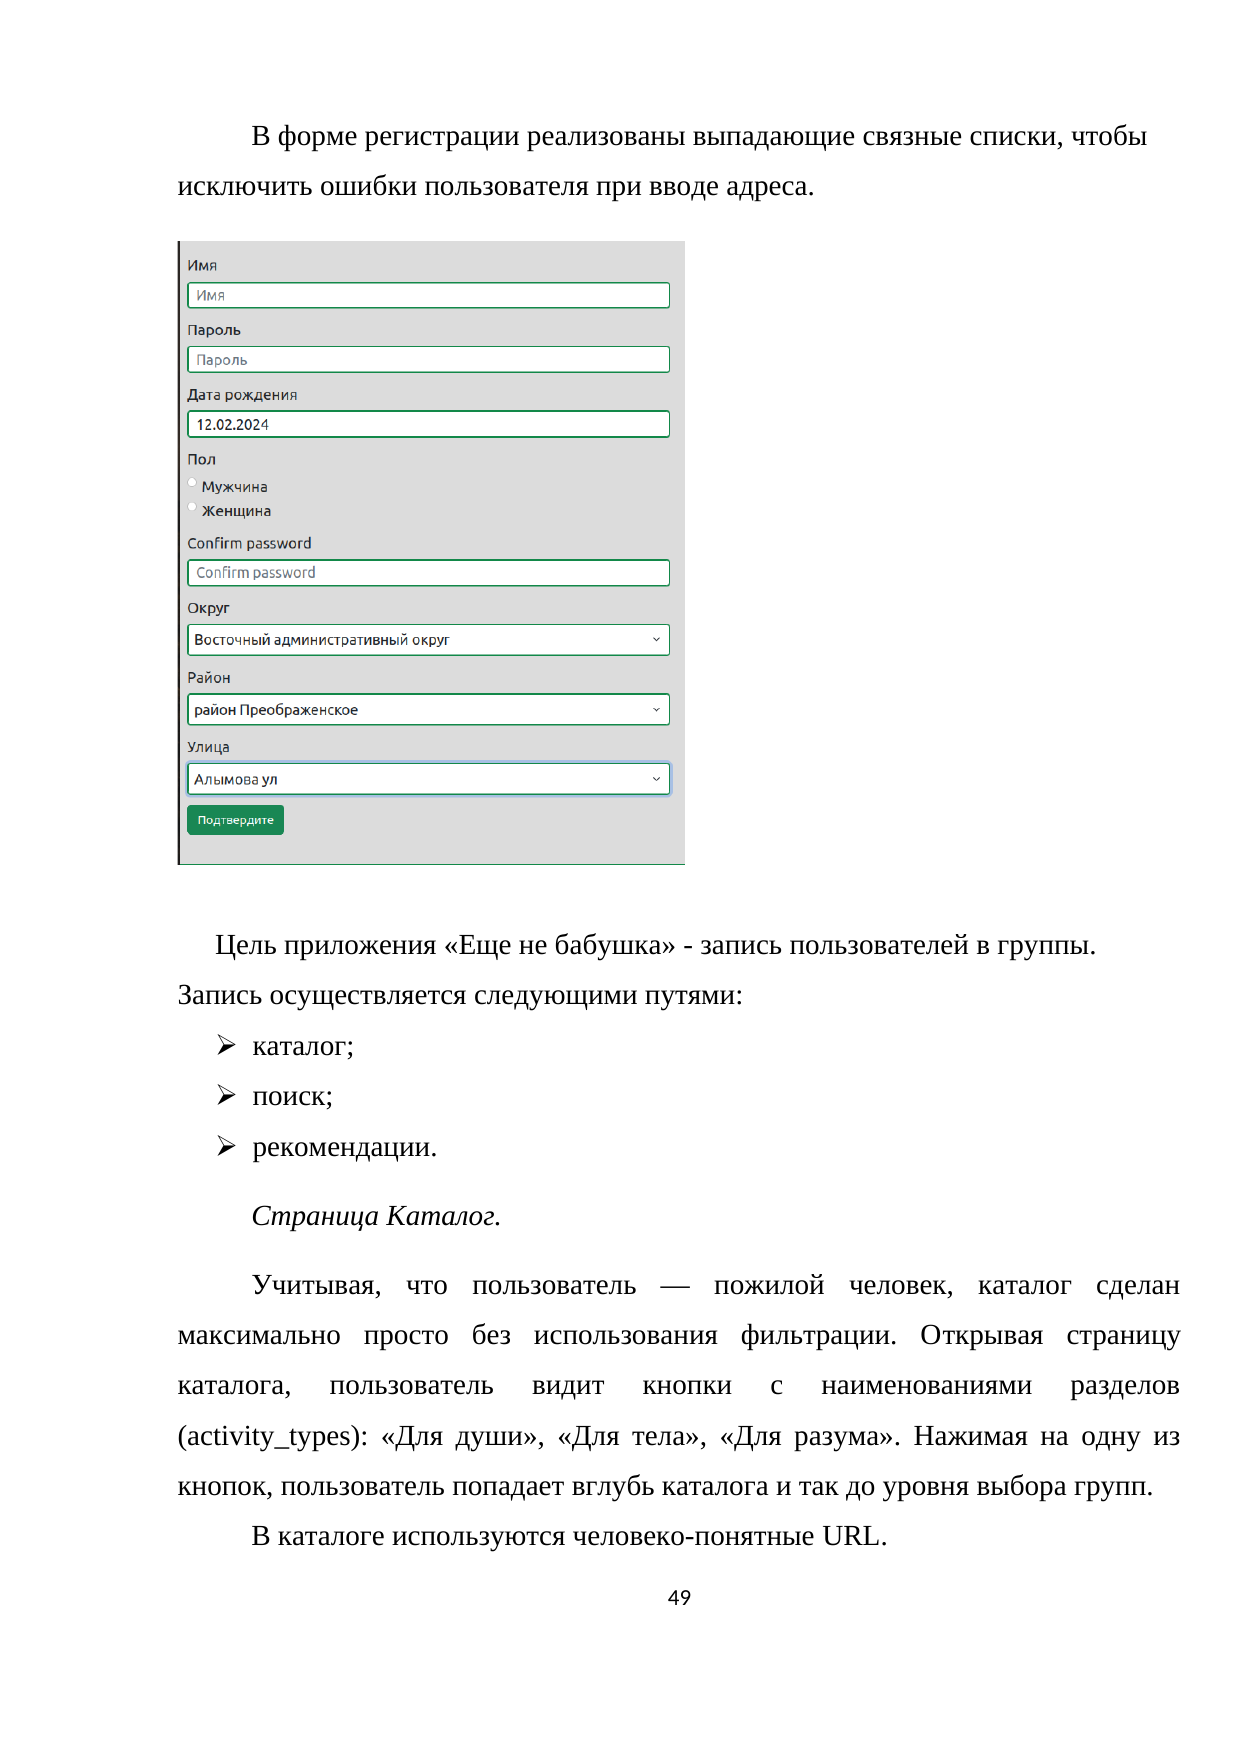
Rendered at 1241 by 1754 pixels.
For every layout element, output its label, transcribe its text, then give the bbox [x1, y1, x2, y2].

list поиск; [215, 1078, 1181, 1112]
list каталог; [215, 1028, 1181, 1061]
picture [177, 241, 685, 865]
text Учитывая, что пользователь — пожилой человек, каталог сделан максимально просто без использования фильтрации. Открывая страницу каталога, пользователь видит кнопки с наименованиями разделов (activity_types): «Для души», «Для тела», «Для разума». Нажимая на одну из кнопок, пользователь попадает вглубь каталога и так до уровня выбора групп. [177, 1267, 1181, 1502]
list рекомендации. [215, 1129, 1181, 1162]
text Страница Каталог. [177, 1198, 1181, 1231]
text В форме регистрации реализованы выпадающие связные списки, чтобы исключить ошибки пользователя при вводе адреса. [177, 118, 1181, 202]
text В каталоге используются человеко-понятные URL. [177, 1518, 1181, 1552]
